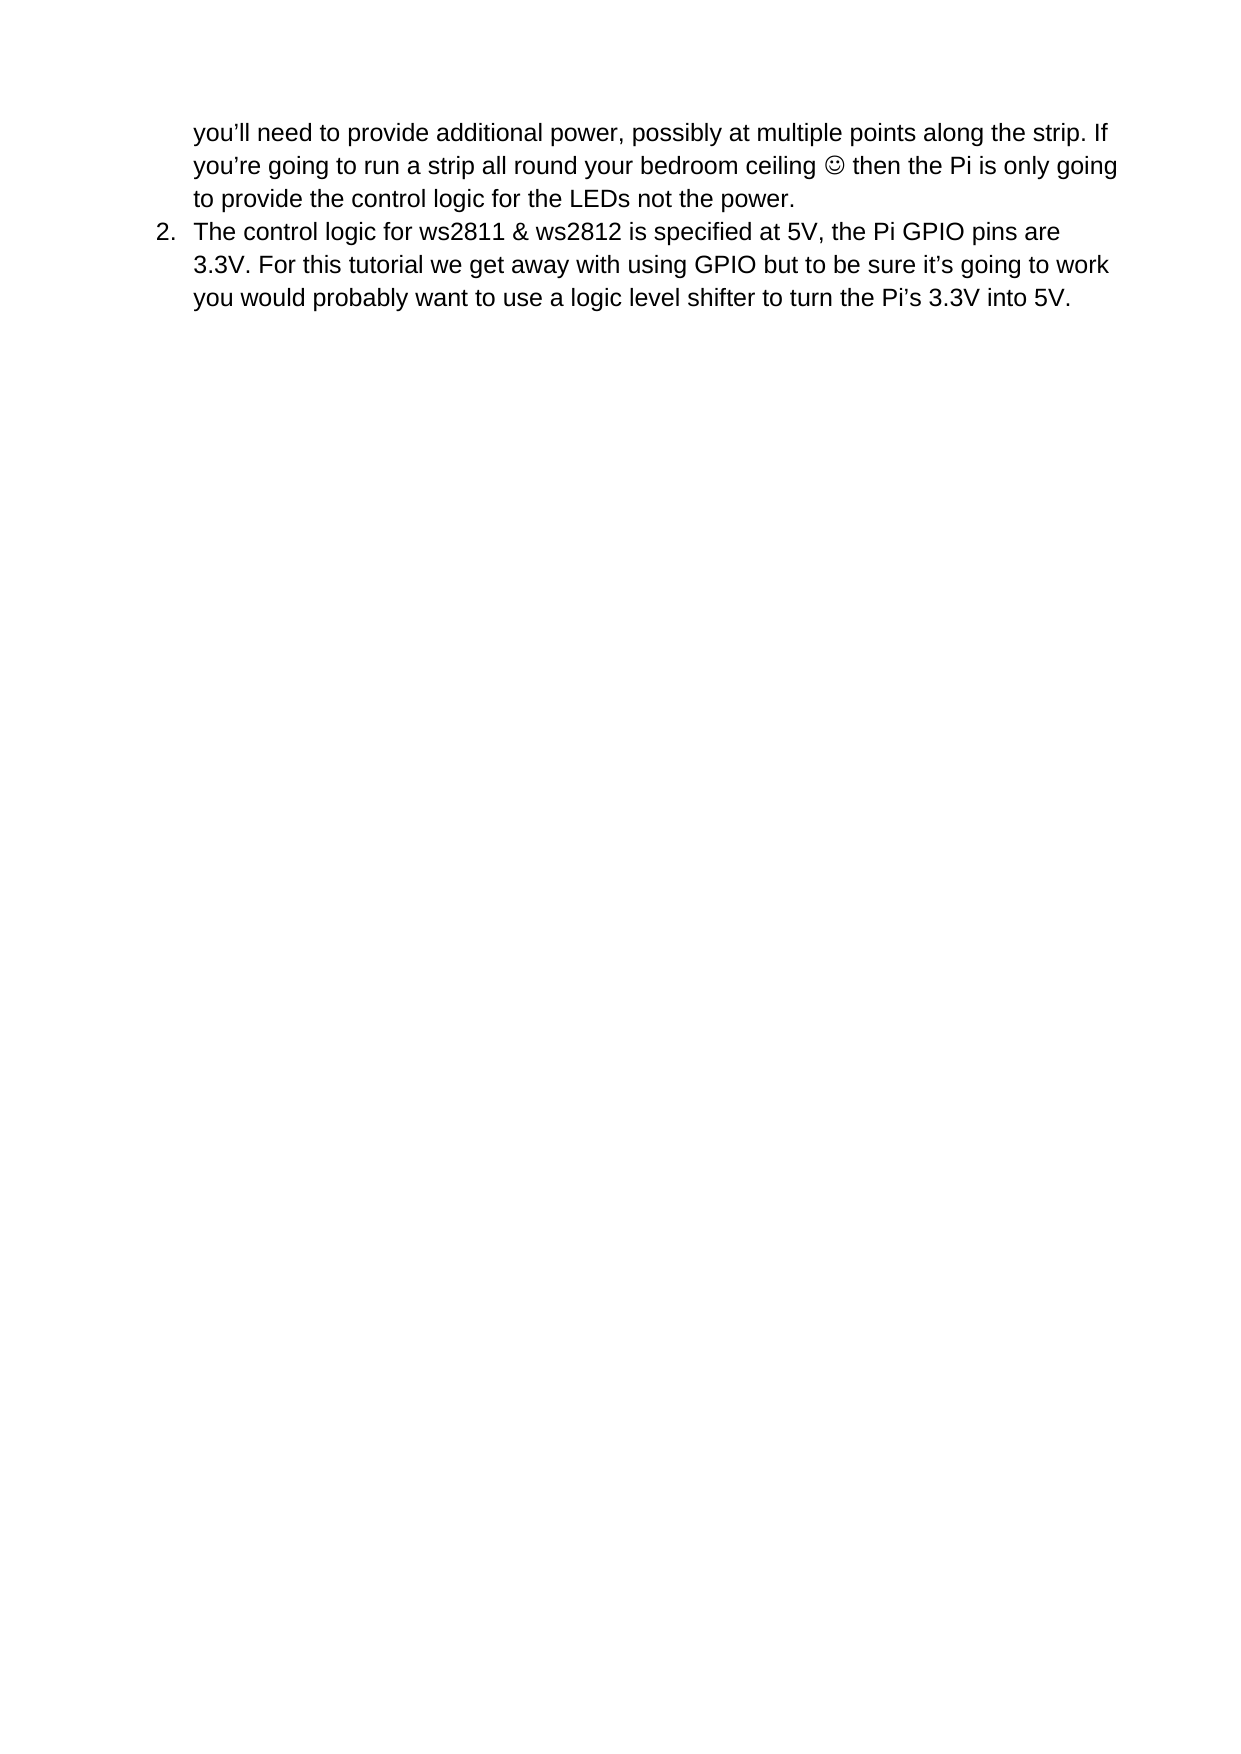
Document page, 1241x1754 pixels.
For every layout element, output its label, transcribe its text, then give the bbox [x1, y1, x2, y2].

list The control logic for ws2811 & ws2812 is specified at 5V, the Pi GPIO pins are 3.3V. For this tutorial we get away with using GPIO but to be sure it’s going to work you would probably want to use a logic level shifter to turn the Pi’s 3.3V into 5V. [156, 217, 1122, 312]
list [156, 118, 1122, 213]
